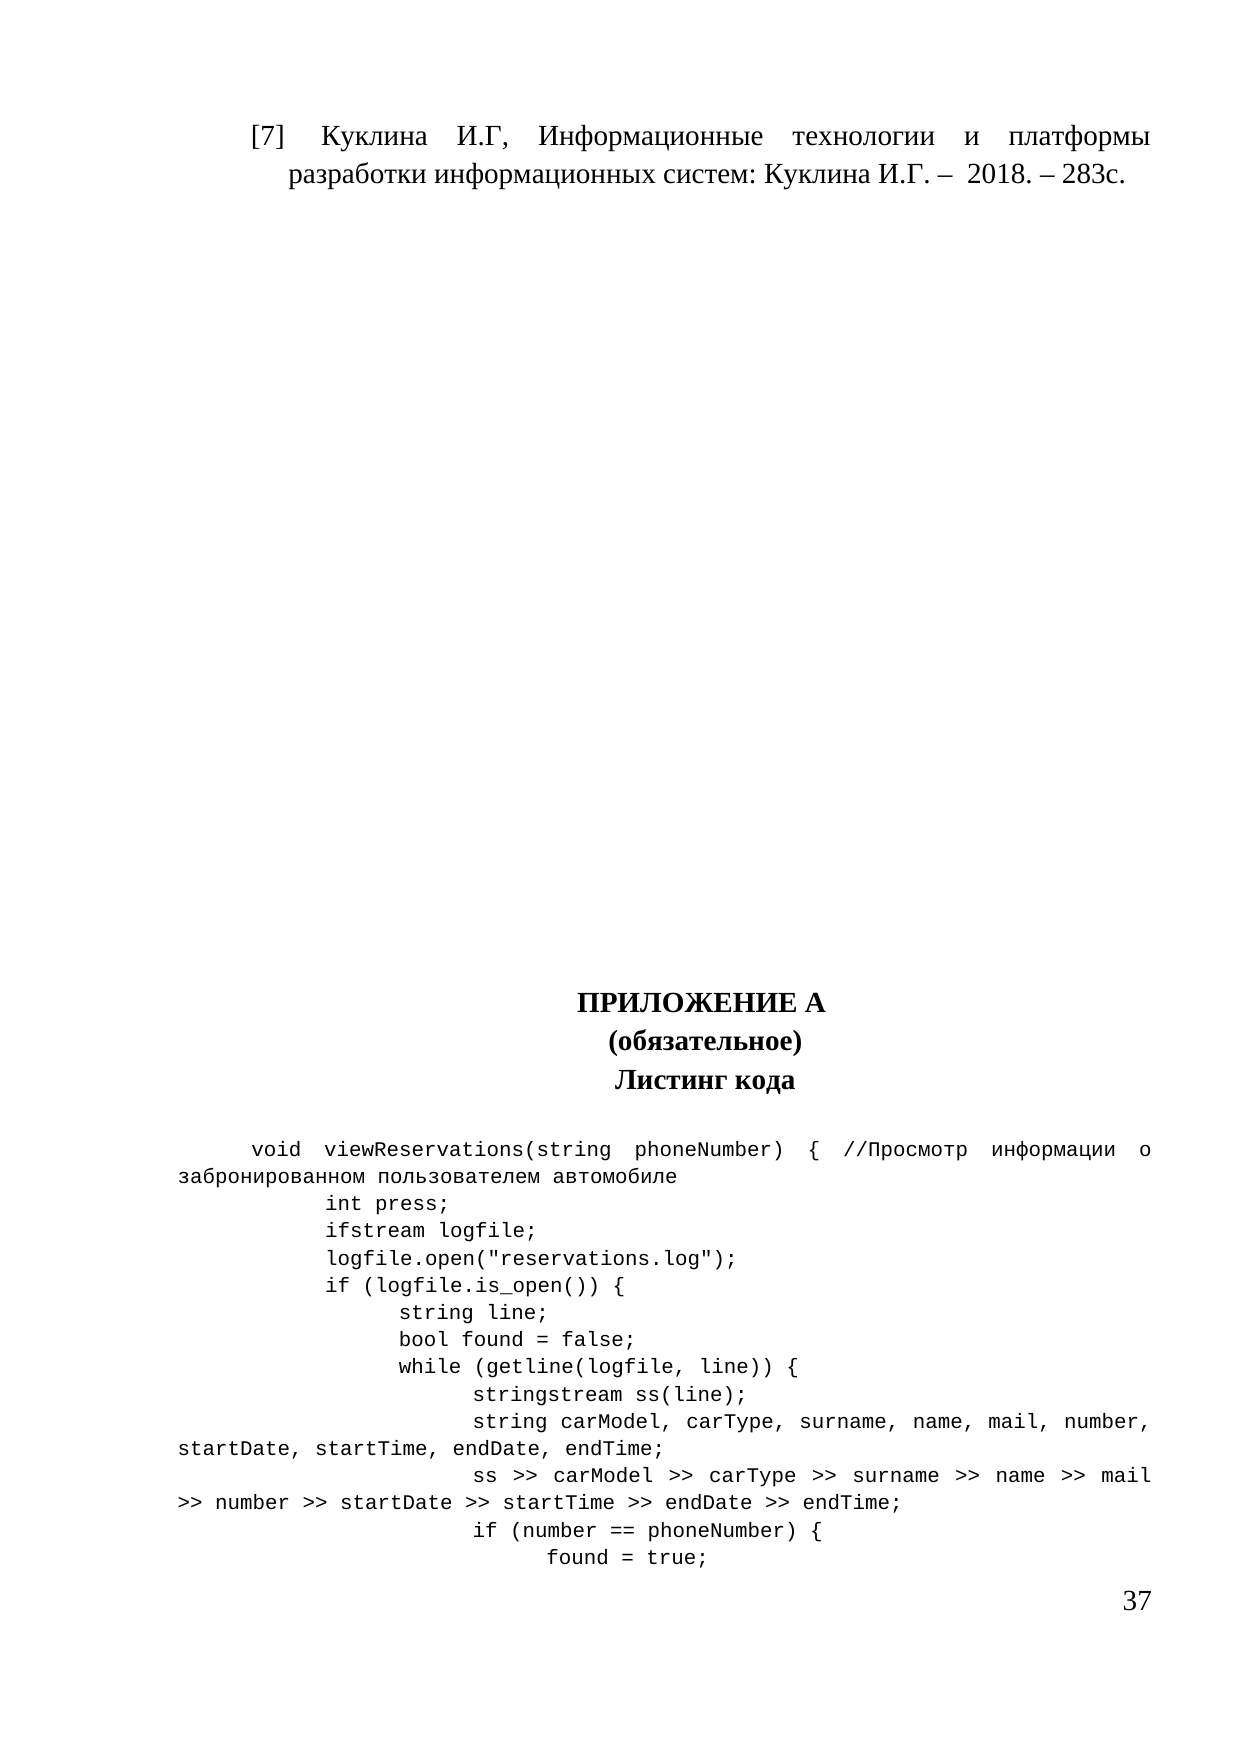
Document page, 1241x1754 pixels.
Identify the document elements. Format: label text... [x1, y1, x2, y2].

text bool found = false; [177, 1329, 1152, 1353]
text string line; [177, 1302, 1152, 1326]
text string carModel, carType, surname, name, mail, number, startDate, startTime, endDate, endTime; [177, 1411, 1152, 1462]
text void viewReservations(string phoneNumber) { //Просмотр информации о забронированном пользователем автомобиле [177, 1139, 1152, 1190]
text stringstream ss(line); [177, 1384, 1152, 1407]
list Куклина И.Г, Информационные технологии и платформы разработки информационных систем: Куклина И.Г. – 2018. – 283с. [251, 118, 1152, 190]
text logfile.open("reservations.log"); [177, 1248, 1152, 1271]
text ifstream logfile; [177, 1221, 1152, 1244]
text found = true; [177, 1547, 1152, 1570]
text if (number == phoneNumber) { [177, 1519, 1152, 1543]
subtitle ПРИЛОЖЕНИЕ А [177, 985, 1152, 1018]
text ss >> carModel >> carType >> surname >> name >> mail >> number >> startDate >> startTime >> endDate >> endTime; [177, 1465, 1152, 1516]
list (обязательное) [281, 1023, 1129, 1057]
text if (logfile.is_open()) { [177, 1275, 1152, 1298]
text int press; [177, 1193, 1152, 1217]
text while (getline(logfile, line)) { [177, 1356, 1152, 1380]
list Листинг кода [281, 1062, 1129, 1095]
